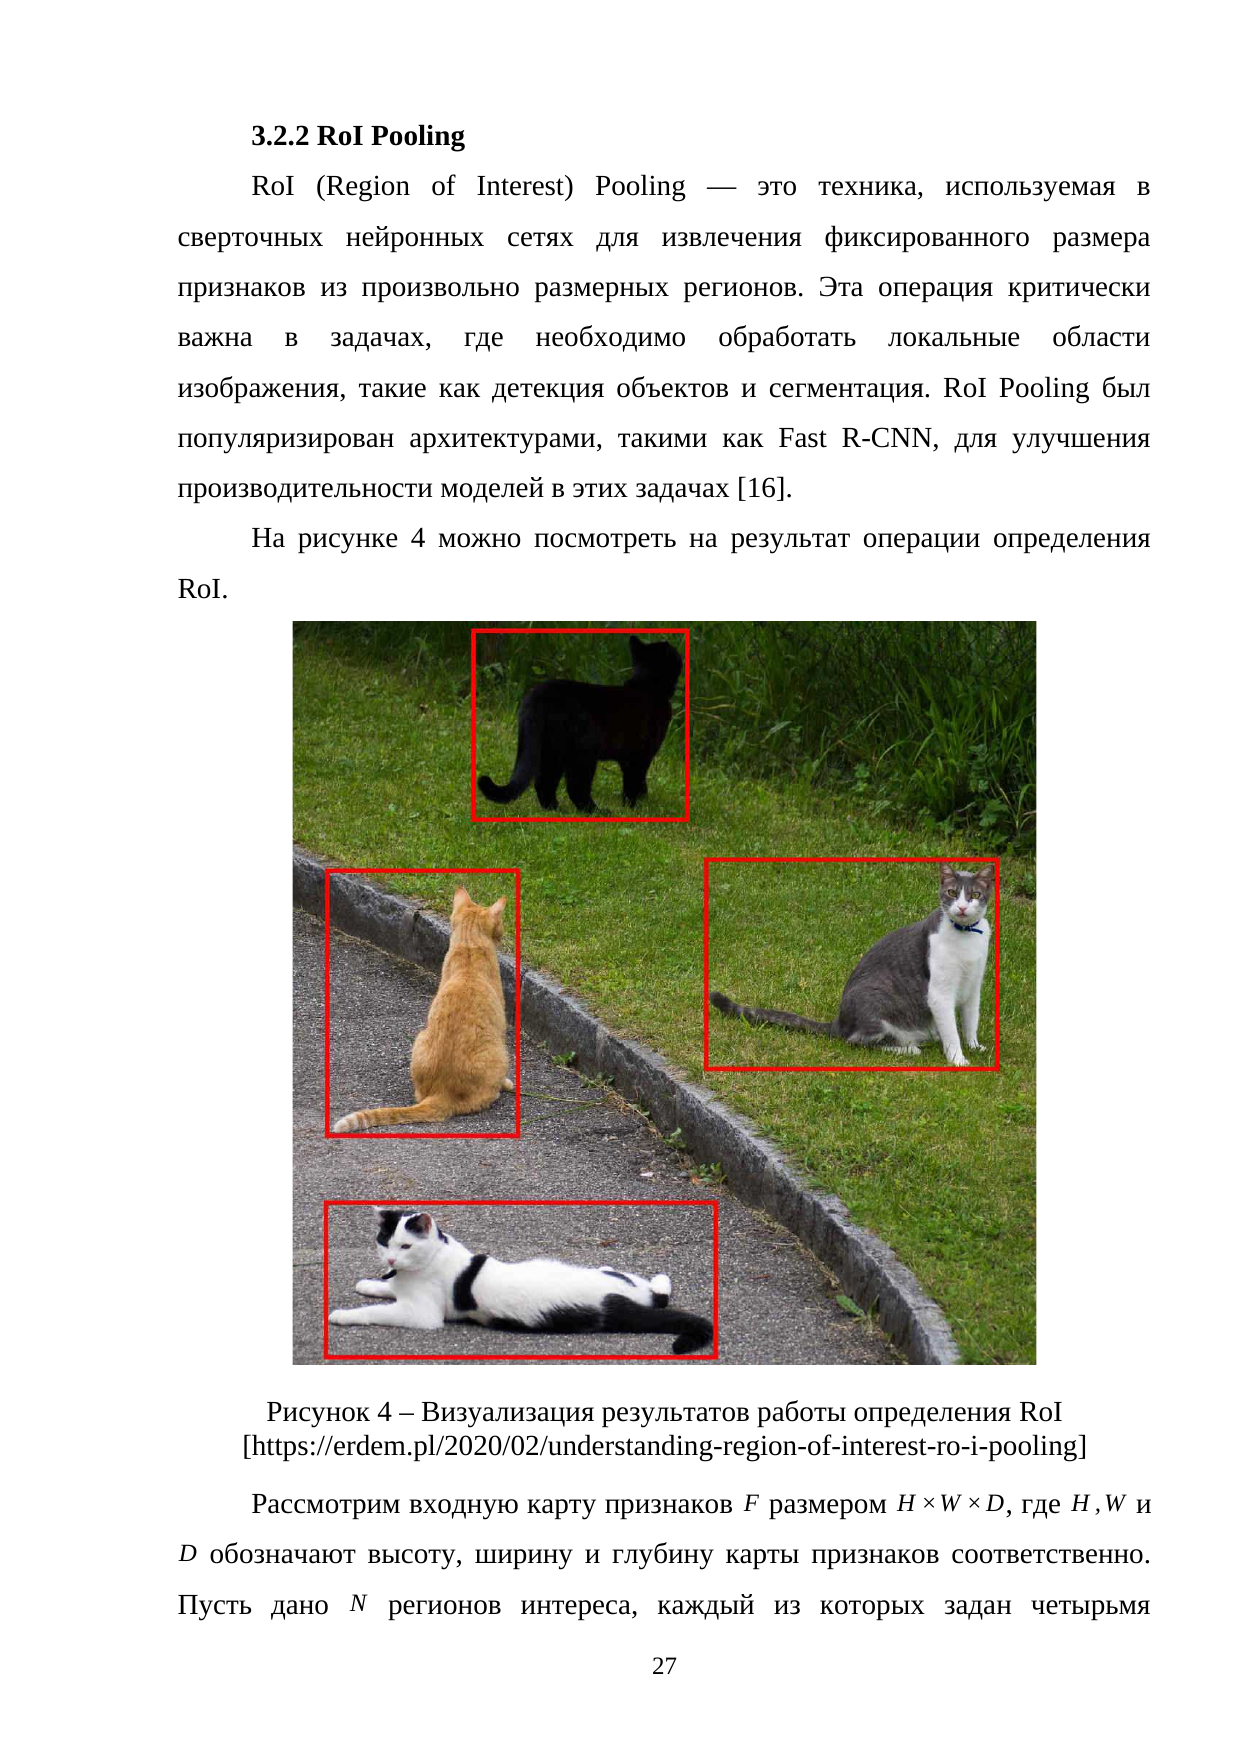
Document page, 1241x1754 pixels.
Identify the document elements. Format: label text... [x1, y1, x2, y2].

text Рисунок 4 – Визуализация результатов работы определения RoI [https://erdem.pl/2020/02/understanding-region-of-interest-ro-i-pooling] [177, 1394, 1152, 1461]
text RoI (Region of Interest) Pooling — это техника, используемая в сверточных нейронных сетях для извлечения фиксированного размера признаков из произвольно размерных регионов. Эта операция критически важна в задачах, где необходимо обработать локальные области изображения, такие как детекция объектов и сегментация. RoI Pooling был популяризирован архитектурами, такими как Fast R-CNN, для улучшения производительности моделей в этих задачах [16]. [177, 168, 1152, 504]
text RoI Pooling [177, 118, 1152, 152]
text На рисунке 4 можно посмотреть на результат операции определения RoI. [177, 521, 1152, 604]
picture [292, 621, 1037, 1365]
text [177, 1486, 1152, 1621]
